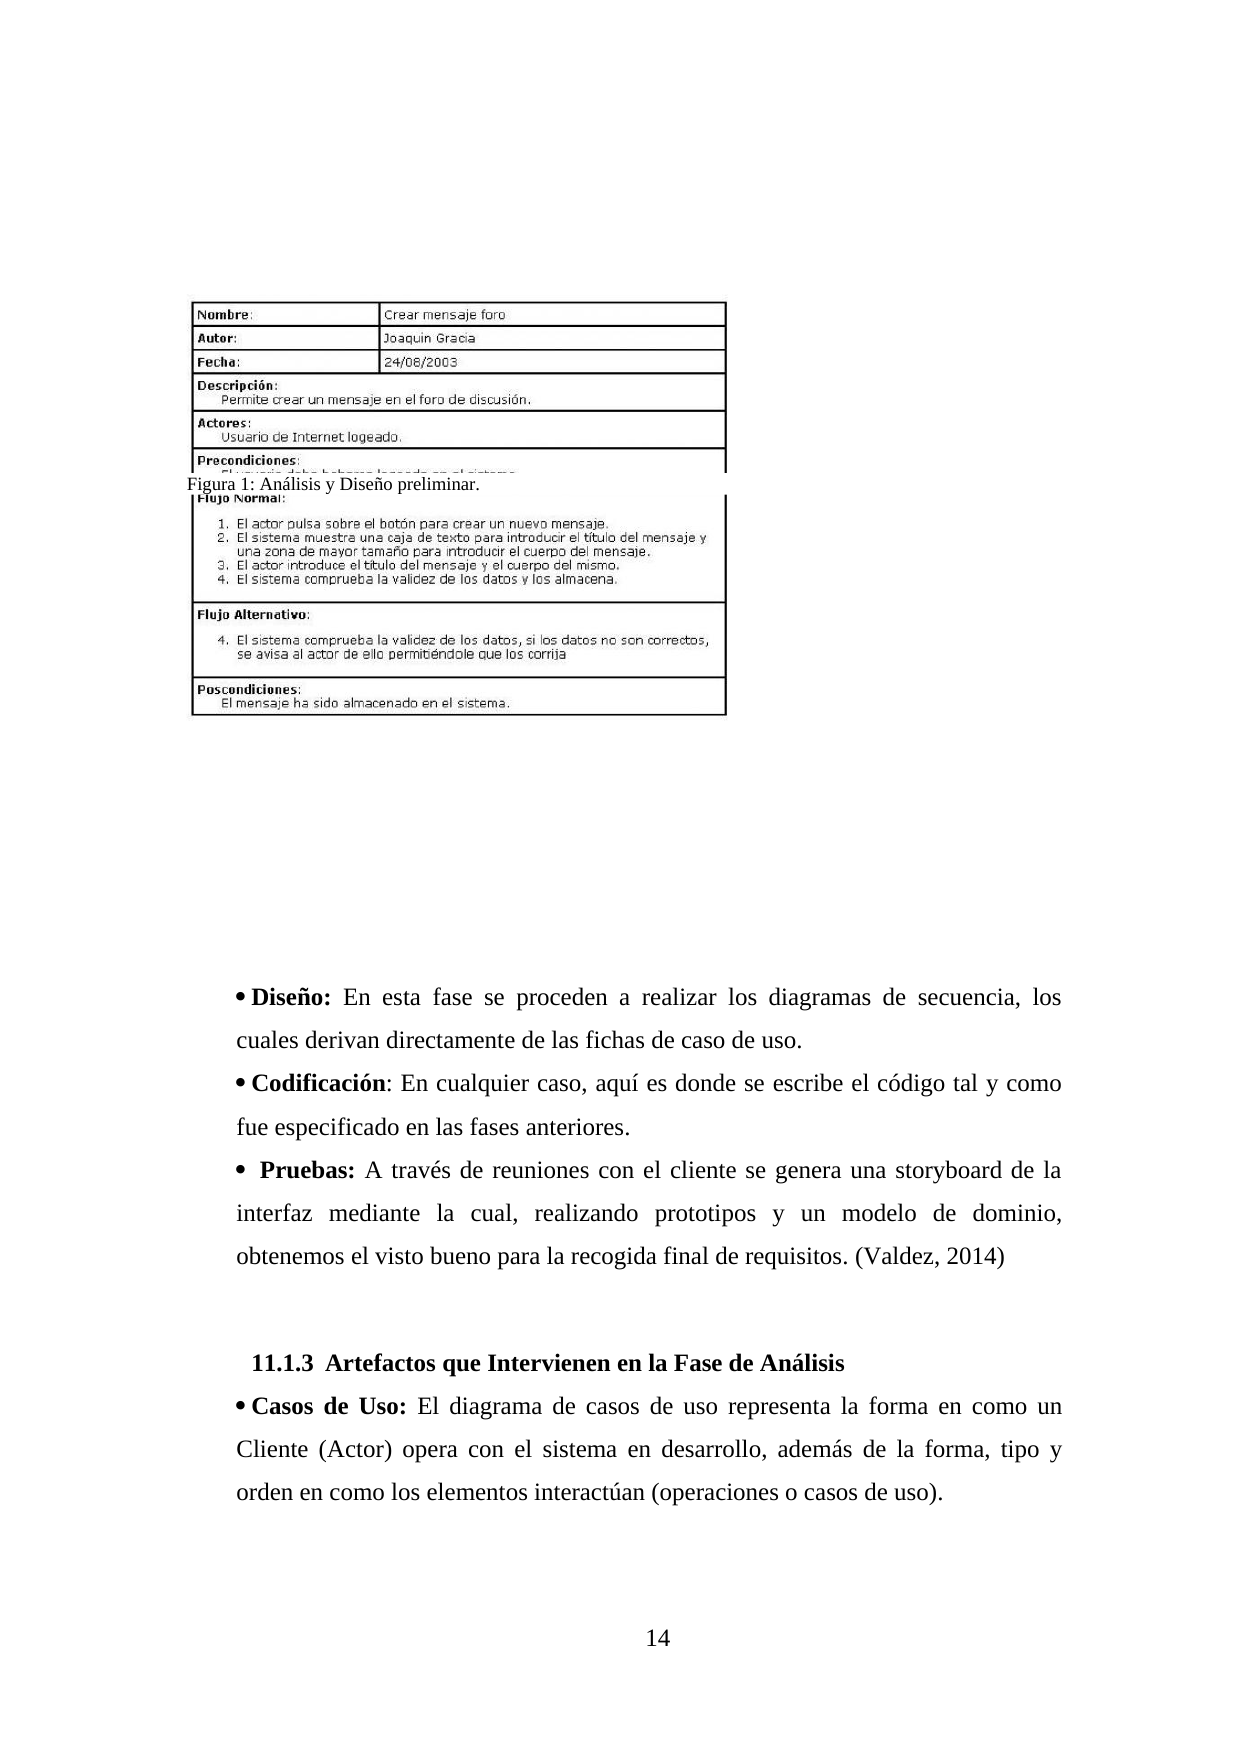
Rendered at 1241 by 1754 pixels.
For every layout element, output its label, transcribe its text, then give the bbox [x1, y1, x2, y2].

picture [186, 294, 728, 473]
list Pruebas: A través de reuniones con el cliente se genera una storyboard de la interfaz mediante la cual, realizando prototipos y un modelo de dominio, obtenemos el visto bueno para la recogida final de requisitos. [236, 1155, 1063, 1270]
subtitle Artefactos que Intervienen en la Fase de Análisis [177, 1348, 1063, 1377]
picture [186, 495, 728, 725]
list Diseño: En esta fase se proceden a realizar los diagramas de secuencia, los cuales derivan directamente de las fichas de caso de uso. [236, 982, 1063, 1054]
list Codificación: En cualquier caso, aquí es donde se escribe el código tal y como fue especificado en las fases anteriores. [236, 1068, 1063, 1140]
list Casos de Uso: El diagrama de casos de uso representa la forma en como un Cliente (Actor) opera con el sistema en desarrollo, además de la forma, tipo y orden en como los elementos interactúan (operaciones o casos de uso). [236, 1391, 1063, 1506]
